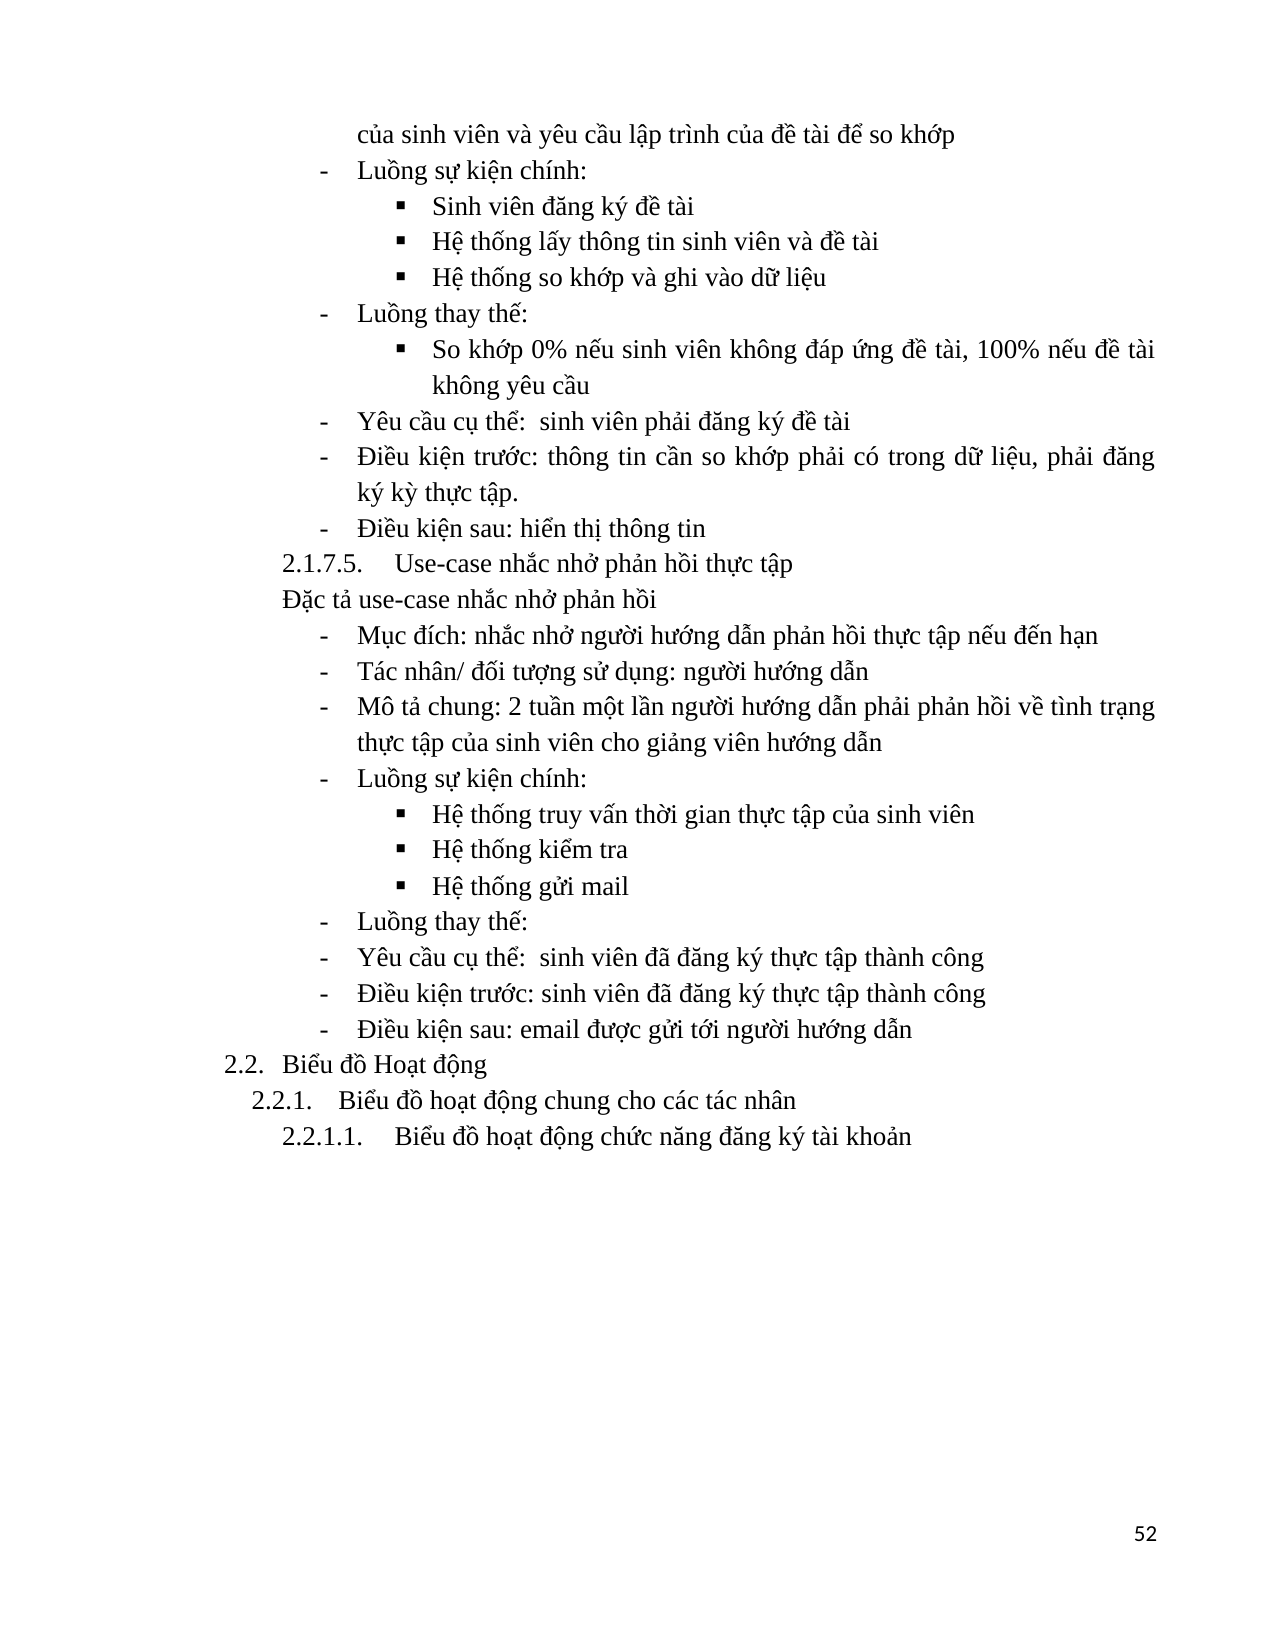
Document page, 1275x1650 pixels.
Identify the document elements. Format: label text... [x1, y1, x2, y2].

text Đặc tả use-case nhắc nhở phản hồi [282, 583, 1157, 614]
list Tác nhân/ đối tượng sử dụng: người hướng dẫn [319, 655, 1157, 686]
list Luồng sự kiện chính: [319, 762, 1157, 793]
list Hệ thống kiểm tra [394, 834, 1157, 865]
list Use-case nhắc nhở phản hồi thực tập [282, 548, 1157, 579]
list Điều kiện trước: sinh viên đã đăng ký thực tập thành công [319, 977, 1157, 1008]
list Mô tả chung: 2 tuần một lần người hướng dẫn phải phản hồi về tình trạng thực tập của sinh viên cho giảng viên hướng dẫn [319, 691, 1157, 757]
list Luồng thay thế: [319, 906, 1157, 937]
list Điều kiện sau: email được gửi tới người hướng dẫn [319, 1013, 1157, 1044]
list Hệ thống so khớp và ghi vào dữ liệu [394, 261, 1157, 293]
list Biểu đồ hoạt động chung cho các tác nhân [282, 1084, 1157, 1115]
list Luồng sự kiện chính: [319, 154, 1157, 185]
list Yêu cầu cụ thể: sinh viên phải đăng ký đề tài [319, 405, 1157, 436]
list Mục đích: nhắc nhở người hướng dẫn phản hồi thực tập nếu đến hạn [319, 619, 1157, 650]
list Sinh viên đăng ký đề tài [394, 189, 1157, 221]
list Biểu đồ Hoạt động [244, 1048, 1157, 1079]
list Luồng thay thế: [319, 297, 1157, 328]
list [319, 118, 1157, 149]
list Hệ thống gửi mail [394, 869, 1157, 901]
list So khớp 0% nếu sinh viên không đáp ứng đề tài, 100% nếu đề tài không yêu cầu [394, 333, 1157, 400]
list Điều kiện trước: thông tin cần so khớp phải có trong dữ liệu, phải đăng ký kỳ thực tập. [319, 440, 1157, 507]
list Hệ thống lấy thông tin sinh viên và đề tài [394, 226, 1157, 257]
list Hệ thống truy vấn thời gian thực tập của sinh viên [394, 798, 1157, 829]
list Yêu cầu cụ thể: sinh viên đã đăng ký thực tập thành công [319, 941, 1157, 972]
list Điều kiện sau: hiển thị thông tin [319, 512, 1157, 543]
list Biểu đồ hoạt động chức năng đăng ký tài khoản [282, 1120, 1157, 1151]
